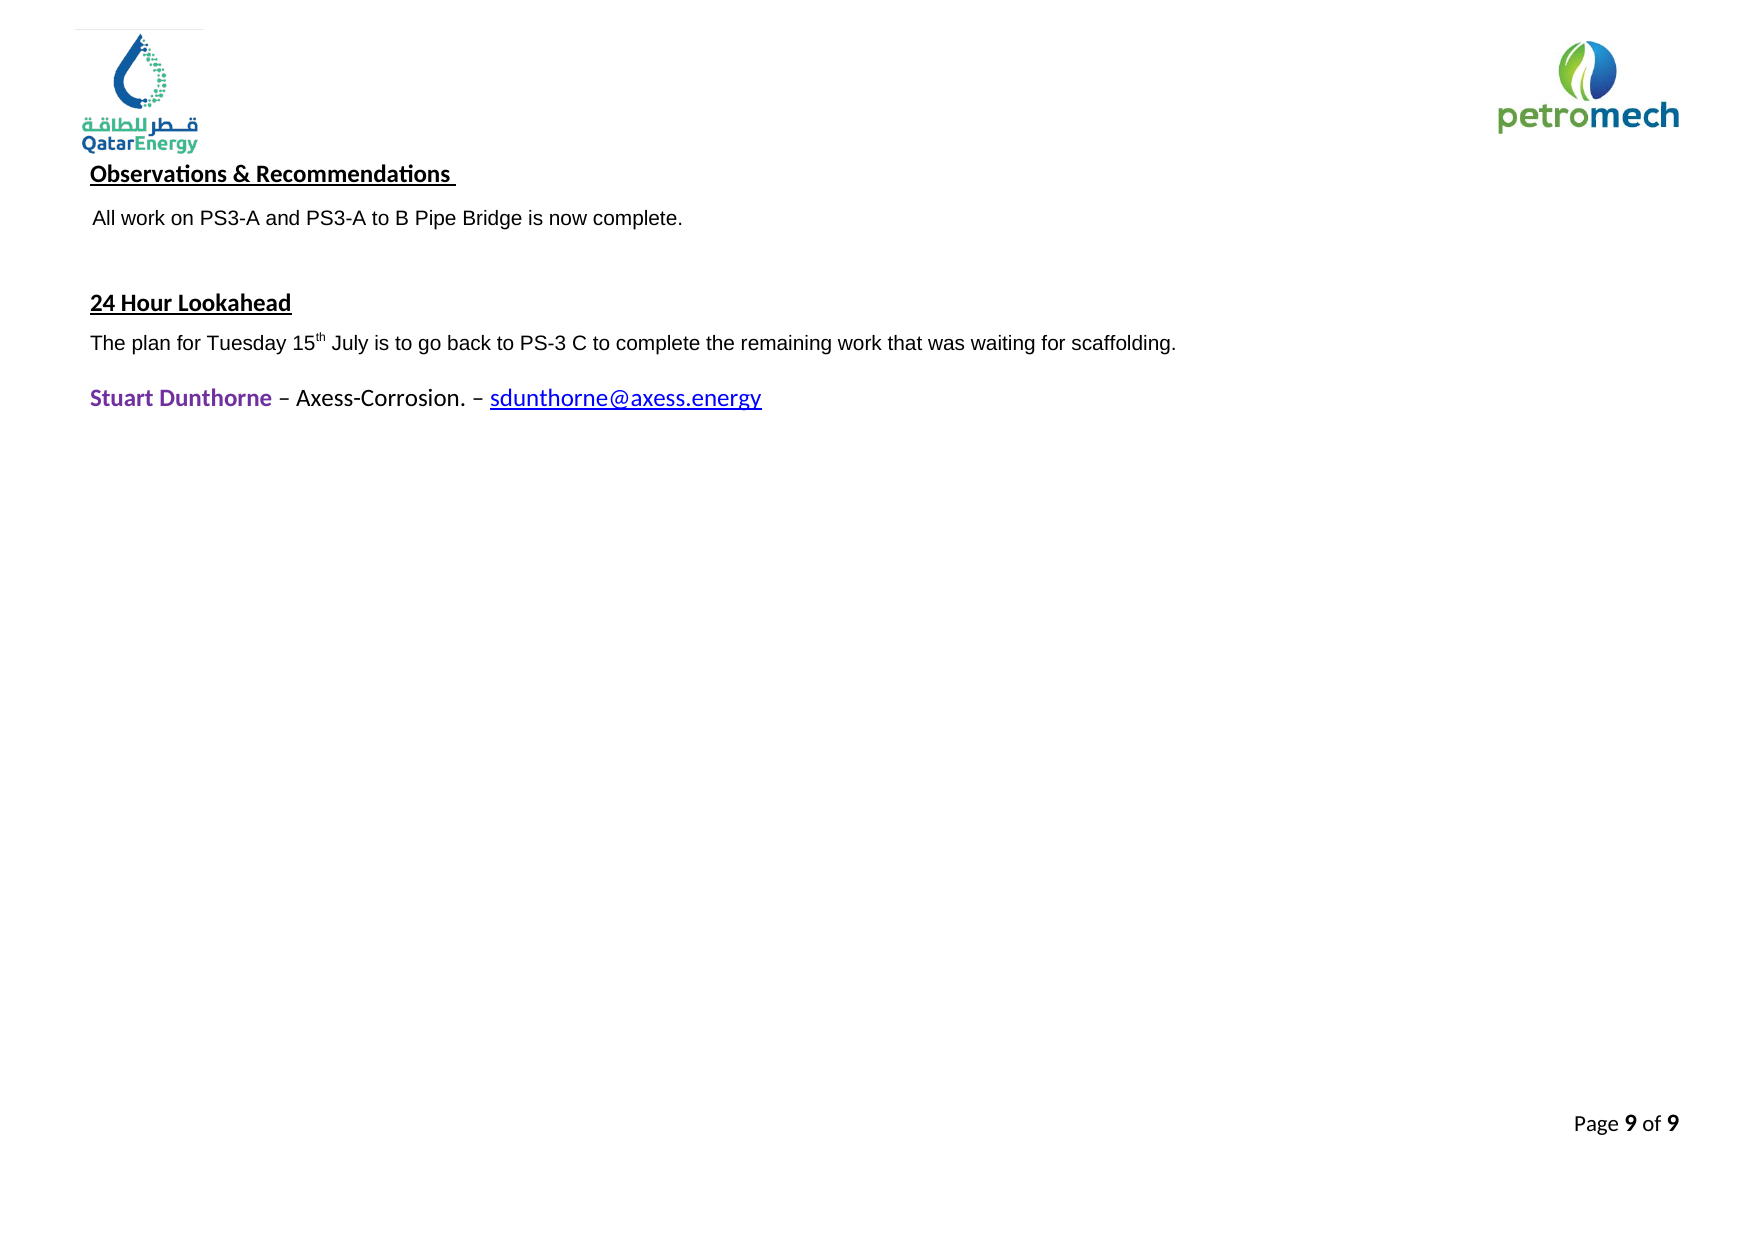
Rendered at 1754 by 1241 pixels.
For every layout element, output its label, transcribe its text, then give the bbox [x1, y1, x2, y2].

subtitle Observations & Recommendations [90, 158, 1679, 189]
picture [1498, 41, 1679, 134]
text Stuart Dunthorne – Axess-Corrosion. – sdunthorne@axess.energy [90, 382, 1679, 413]
text 24 Hour Lookahead [90, 287, 1679, 318]
subtitle All work on PS3-A and PS3-A to B Pipe Bridge is now complete. [92, 201, 1679, 232]
picture [75, 29, 204, 159]
text The plan for Tuesday 15th July is to go back to PS-3 C to complete the remaining work that was waiting for scaffolding. [90, 330, 1679, 354]
